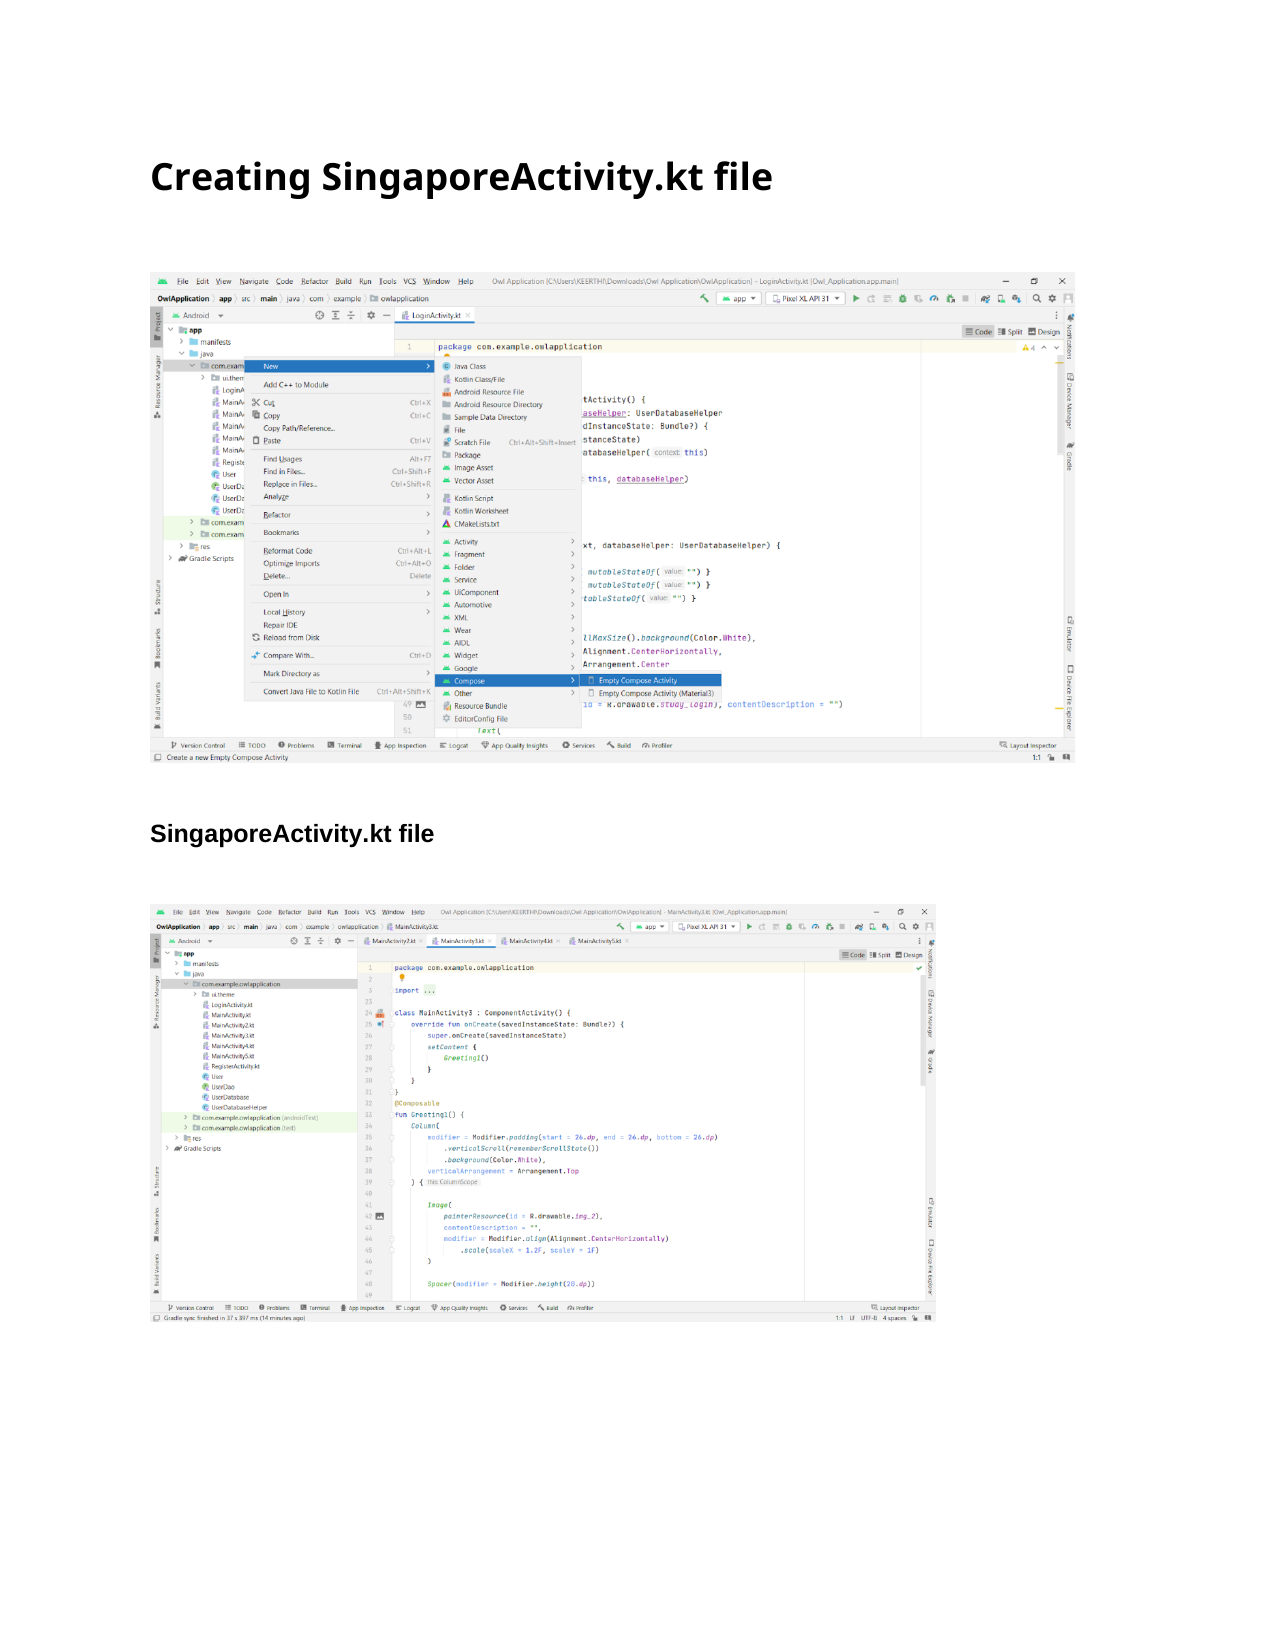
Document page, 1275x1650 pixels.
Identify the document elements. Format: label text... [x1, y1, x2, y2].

text SingaporeActivity.kt file [150, 819, 1125, 848]
picture [150, 904, 936, 1322]
text Creating SingaporeActivity.kt file [150, 150, 1125, 201]
picture [150, 272, 1075, 763]
